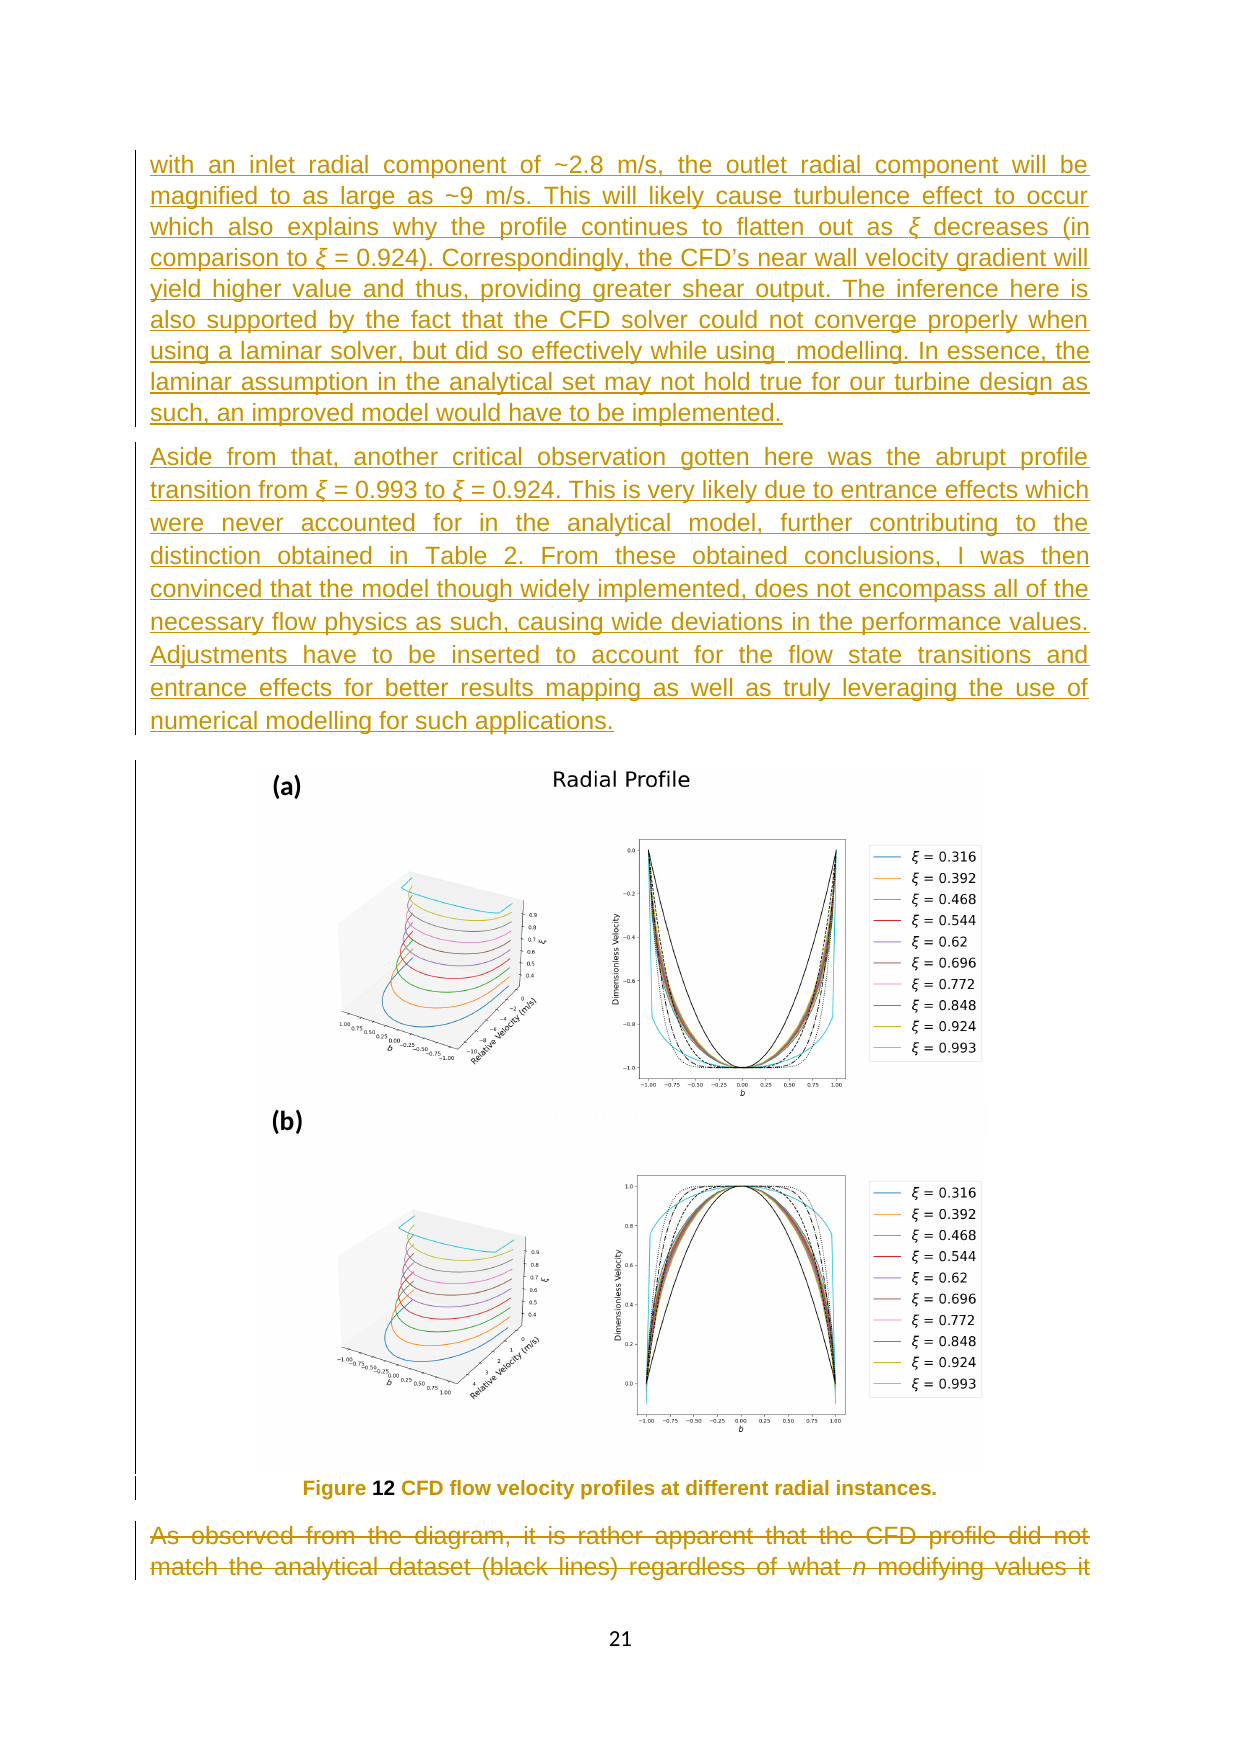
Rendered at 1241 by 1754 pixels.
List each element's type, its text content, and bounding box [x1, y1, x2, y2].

text Figure CFD flow velocity profiles at different radial instances. [150, 1476, 1090, 1500]
